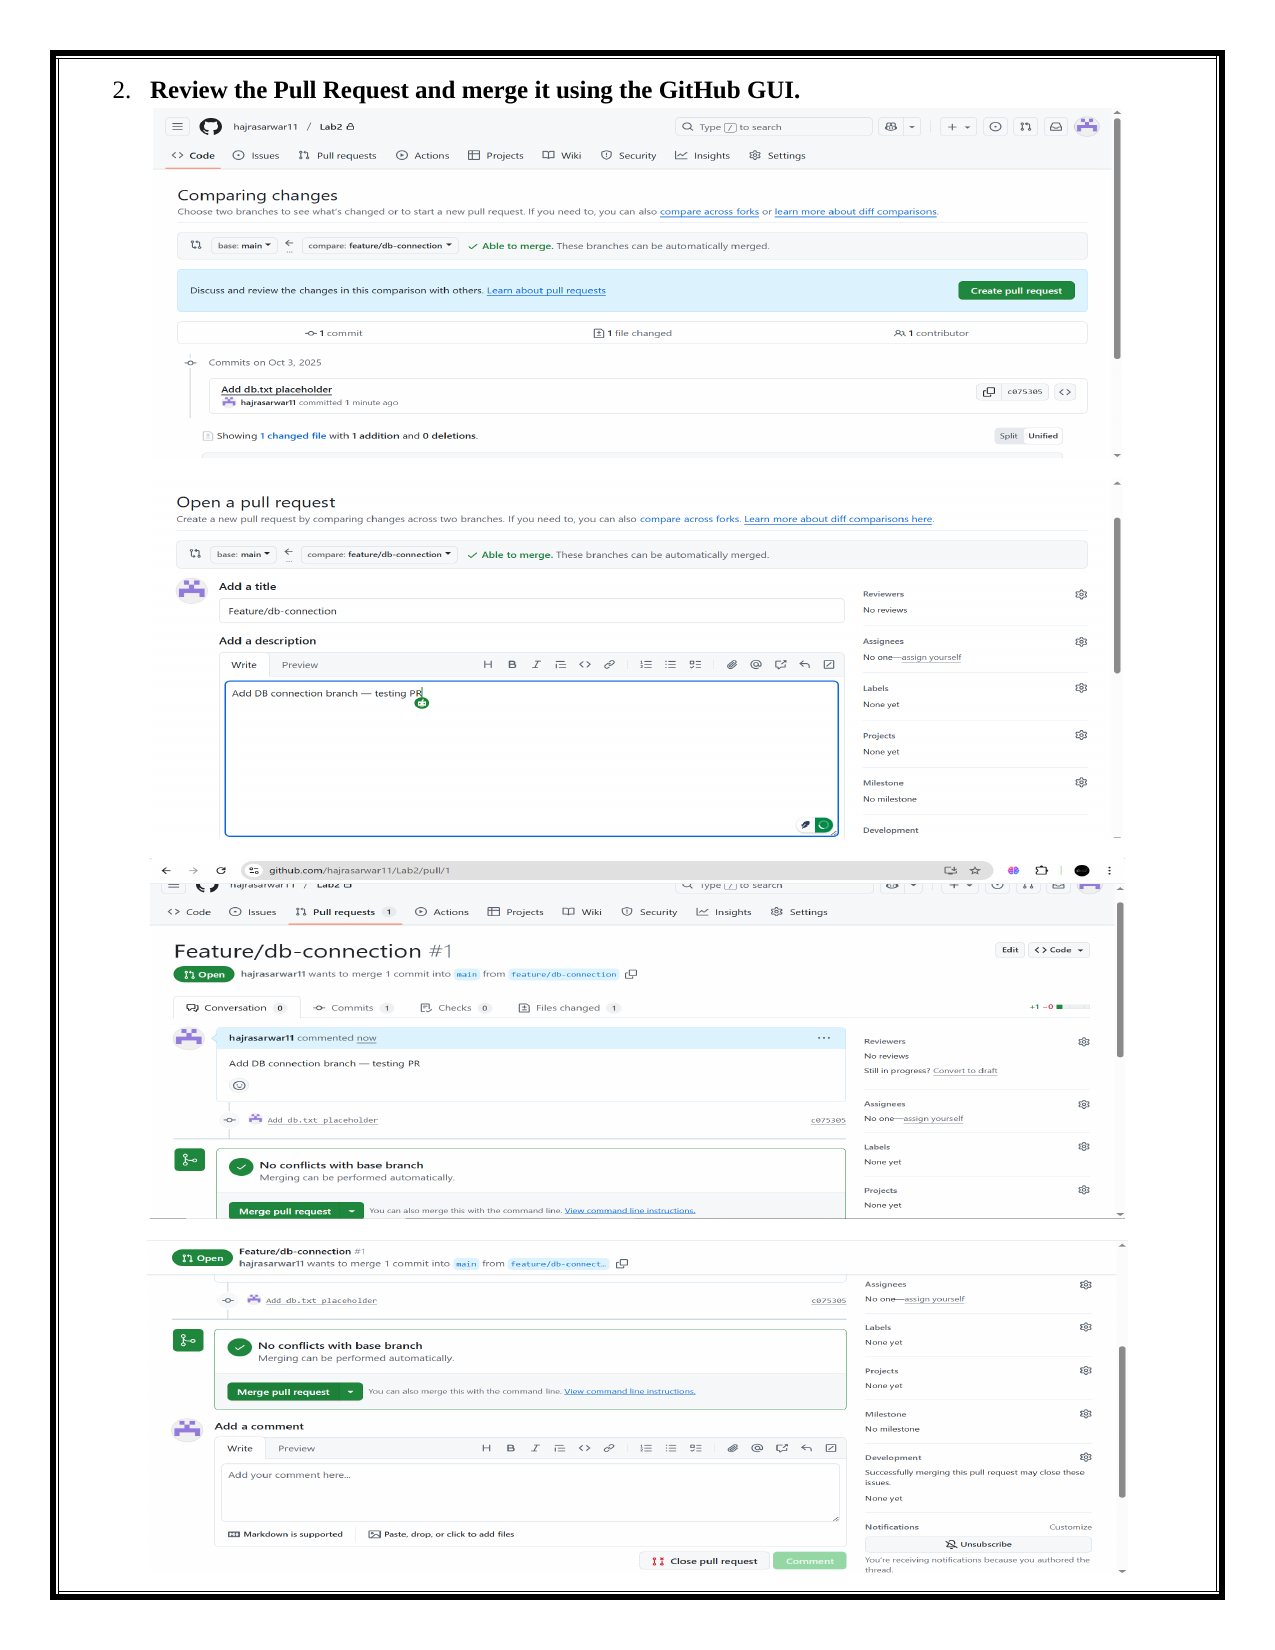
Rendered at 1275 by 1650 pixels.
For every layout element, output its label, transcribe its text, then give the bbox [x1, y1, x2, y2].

picture [152, 478, 1123, 838]
picture [149, 858, 1126, 1219]
picture [147, 1239, 1128, 1573]
list Review the Pull Request and merge it using the GitHub GUI. [112, 75, 1200, 104]
picture [153, 108, 1123, 458]
